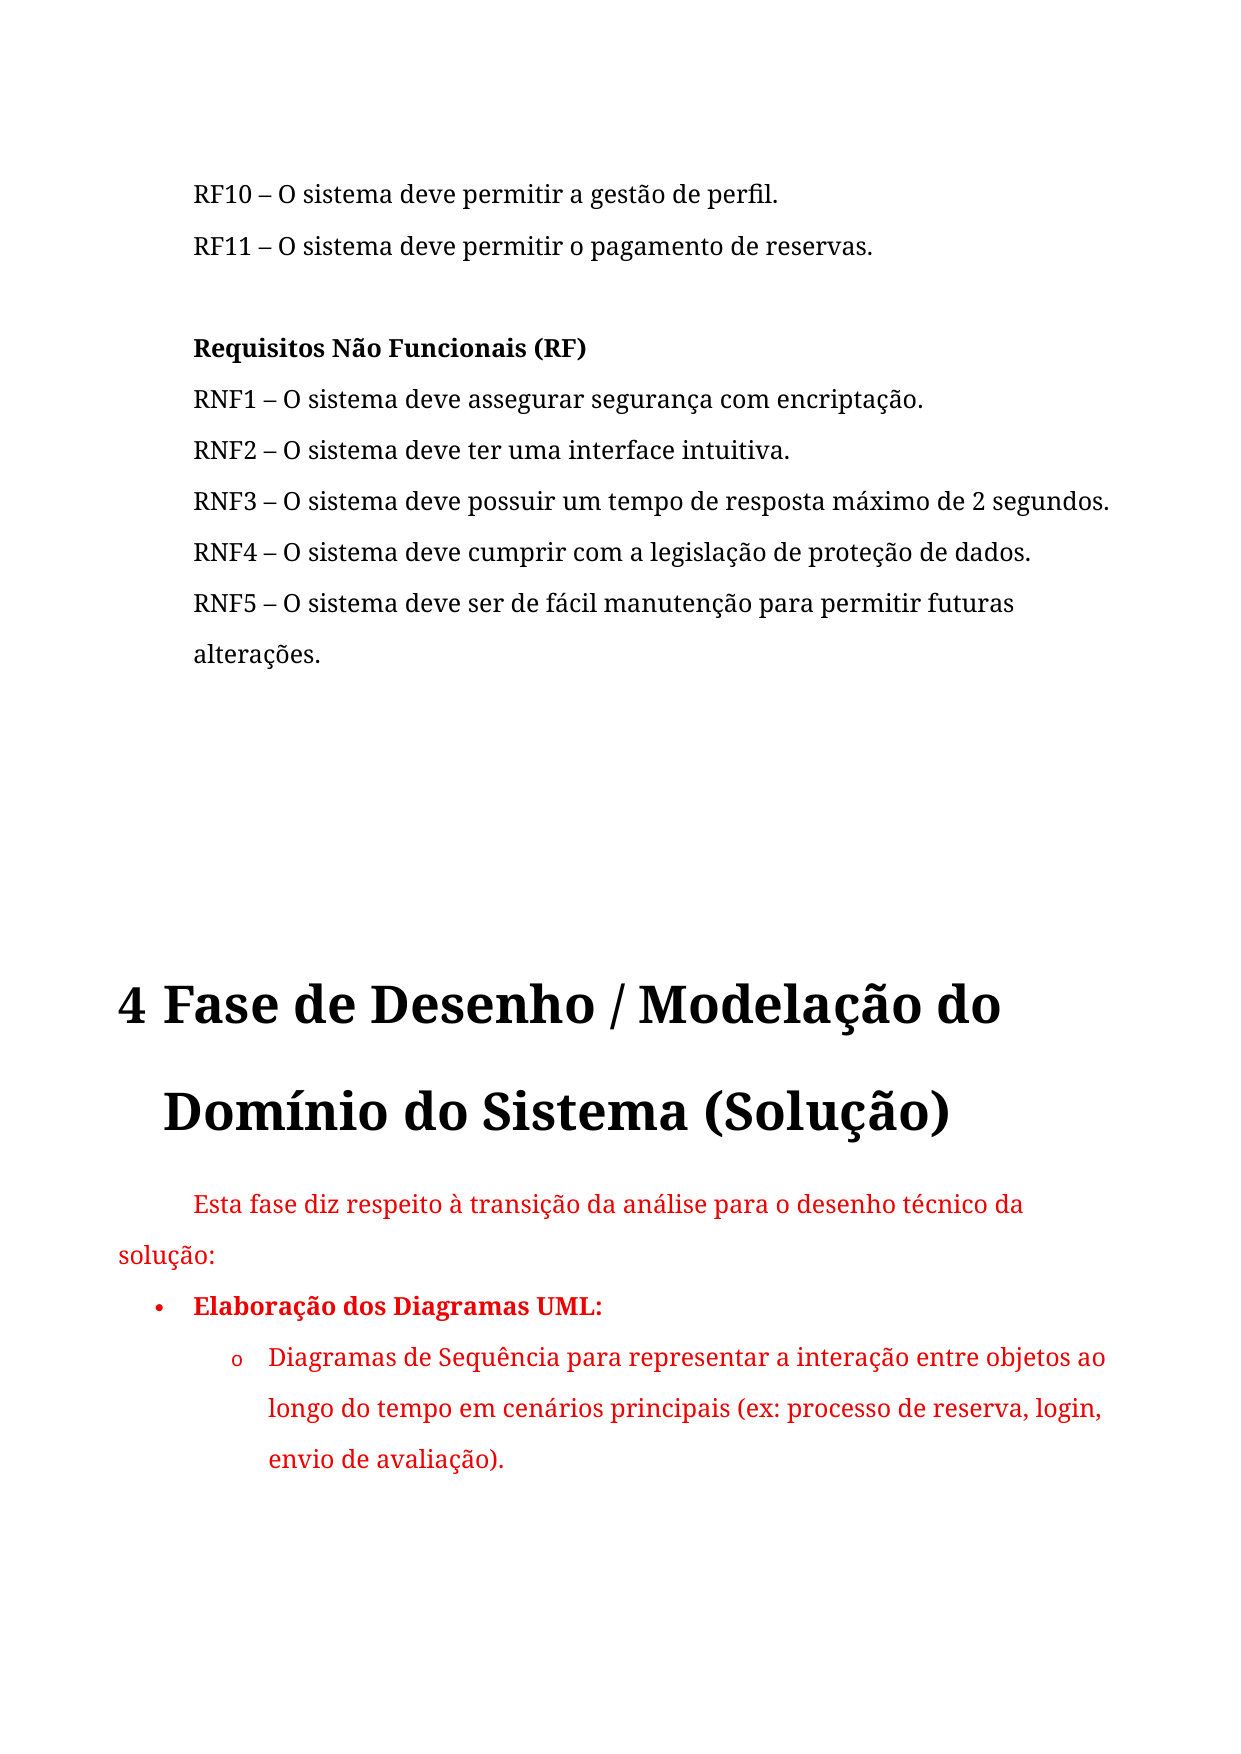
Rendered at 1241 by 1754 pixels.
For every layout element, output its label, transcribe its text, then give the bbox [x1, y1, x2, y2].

text RF11 – O sistema deve permitir o pagamento de reservas. [118, 228, 1122, 262]
text RNF3 – O sistema deve possuir um tempo de resposta máximo de 2 segundos. [193, 483, 1122, 517]
text Esta fase diz respeito à transição da análise para o desenho técnico da solução: [118, 1187, 1122, 1272]
subtitle Fase de Desenho / Modelação do Domínio do Sistema (Solução) [118, 968, 1122, 1145]
text RNF5 – O sistema deve ser de fácil manutenção para permitir futuras alterações. [193, 586, 1122, 671]
text Requisitos Não Funcionais (RF) [193, 330, 1122, 364]
text RF10 – O sistema deve permitir a gestão de perfil. [118, 177, 1122, 211]
list Diagramas de Sequência para representar a interação entre objetos ao longo do tempo em cenários principais (ex: processo de reserva, login, envio de avaliação). [231, 1340, 1122, 1476]
text RNF2 – O sistema deve ter uma interface intuitiva. [193, 432, 1122, 466]
text RNF1 – O sistema deve assegurar segurança com encriptação. [193, 381, 1122, 415]
list Elaboração dos Diagramas UML: [156, 1289, 1122, 1323]
text RNF4 – O sistema deve cumprir com a legislação de proteção de dados. [193, 534, 1122, 568]
